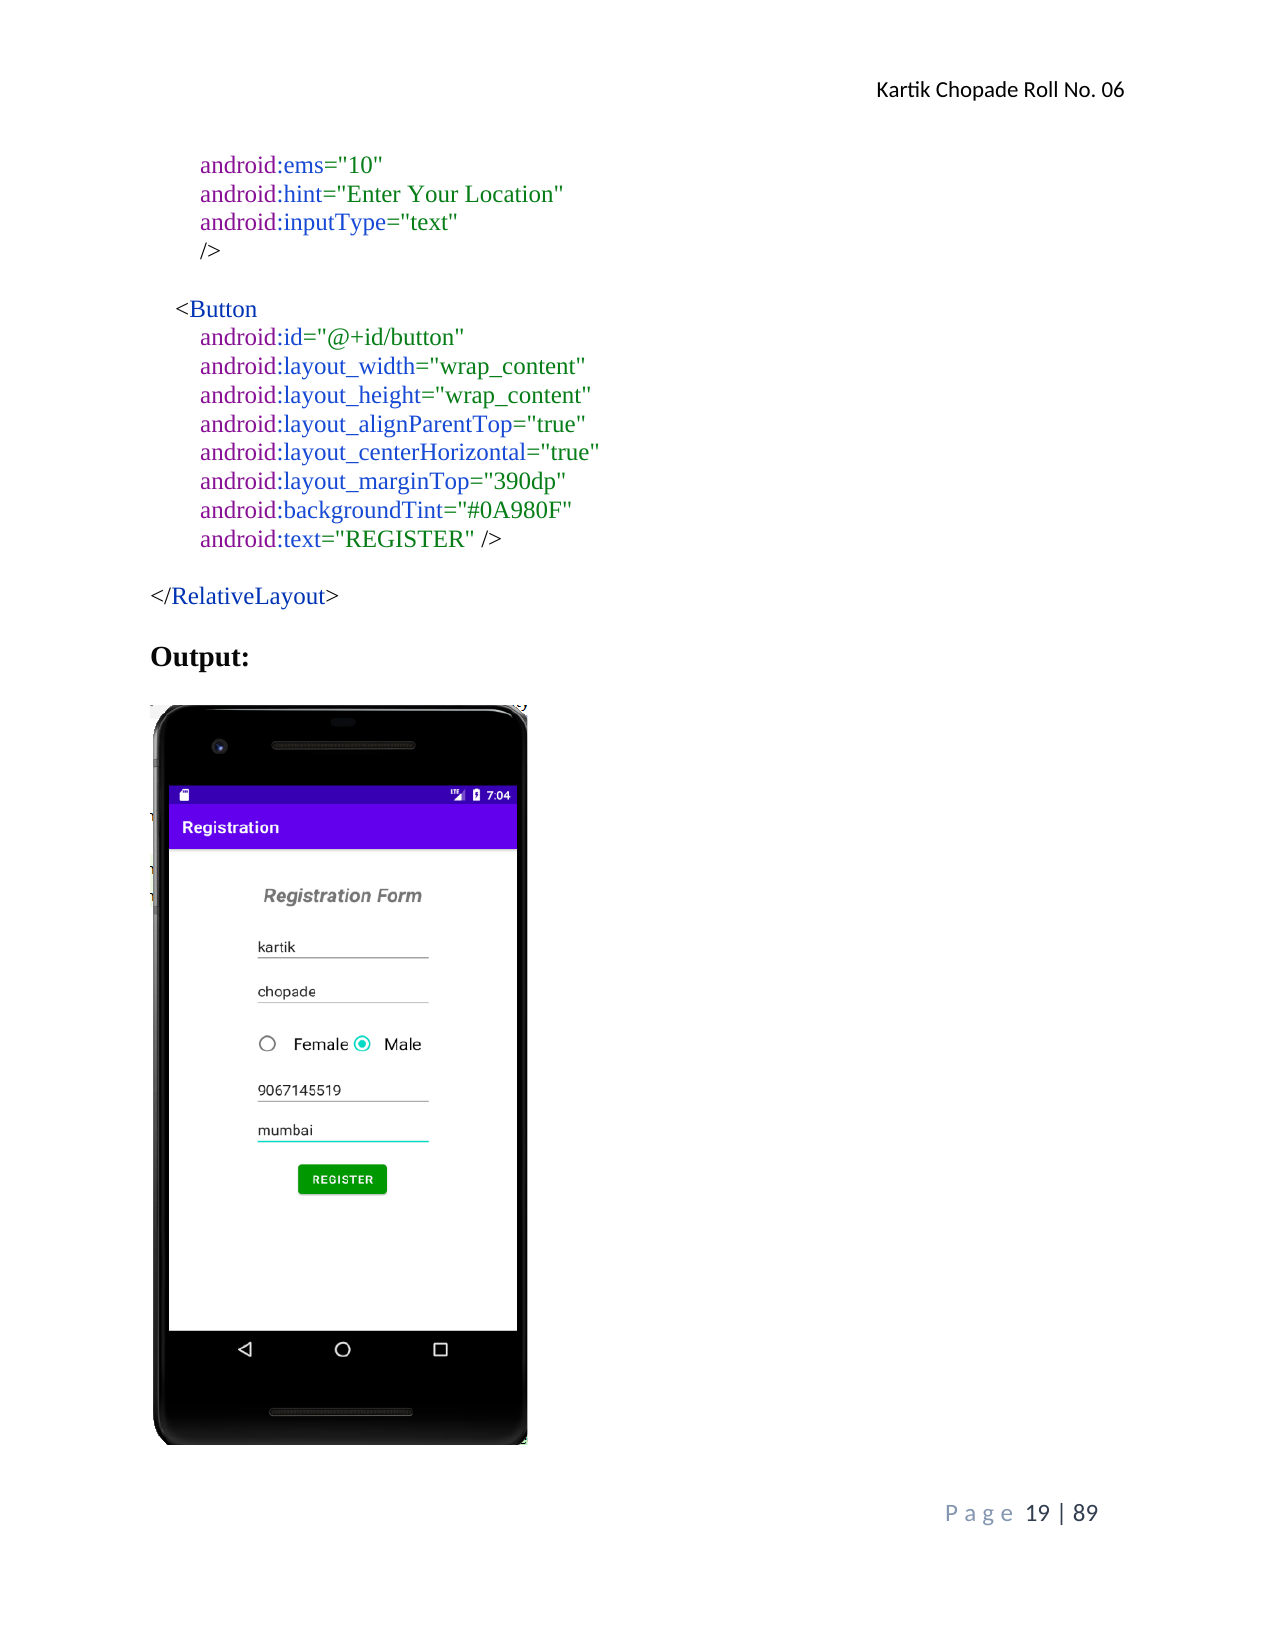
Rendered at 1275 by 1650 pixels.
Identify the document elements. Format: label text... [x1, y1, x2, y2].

text Output: [150, 639, 1125, 672]
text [150, 150, 1125, 610]
picture [150, 705, 528, 1445]
